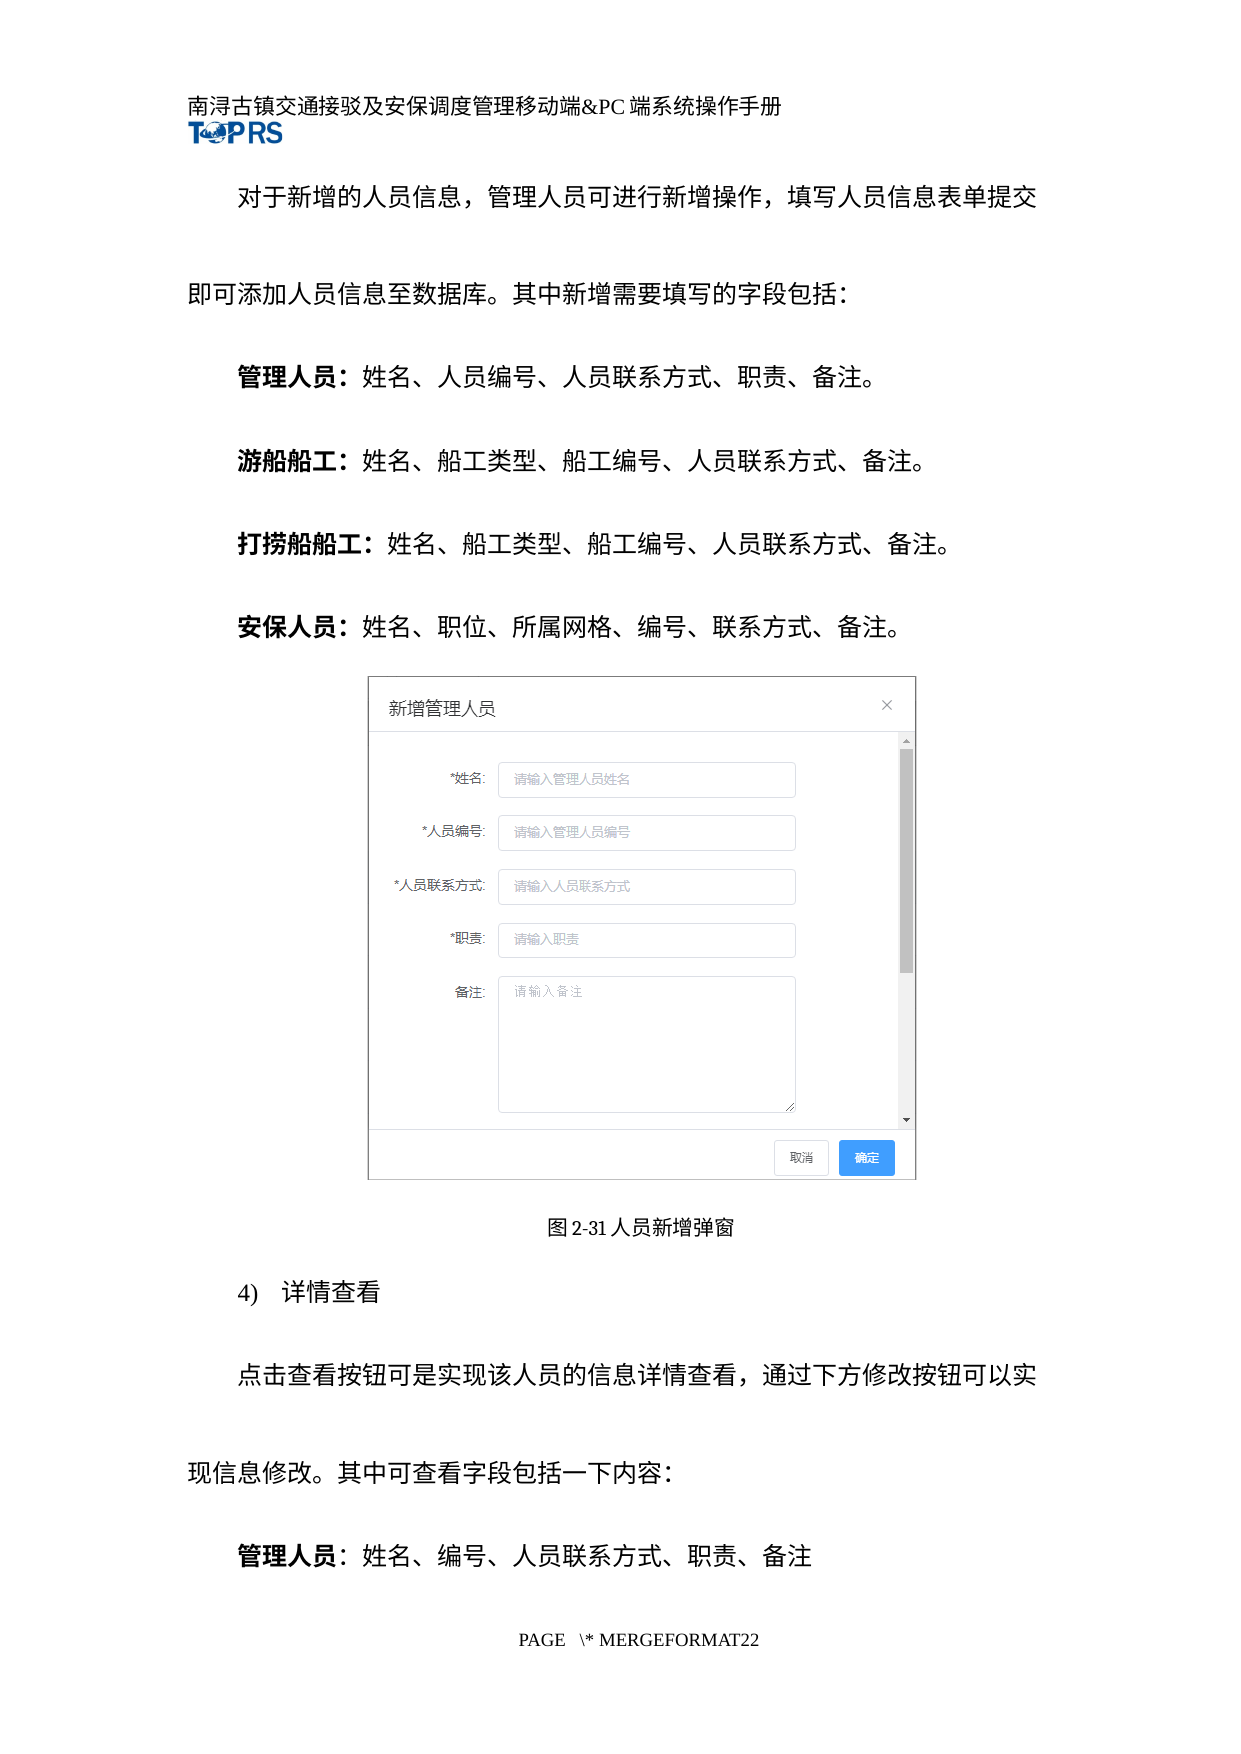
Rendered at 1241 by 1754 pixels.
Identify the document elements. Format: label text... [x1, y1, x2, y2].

text 管理人员：姓名、人员编号、人员联系方式、职责、备注。 [187, 343, 1053, 408]
picture [367, 676, 917, 1180]
list 详情查看 [237, 1258, 1053, 1323]
text 打捞船船工：姓名、船工类型、船工编号、人员联系方式、备注。 [187, 510, 1053, 575]
picture [187, 120, 283, 144]
text 对于新增的人员信息，管理人员可进行新增操作，填写人员信息表单提交即可添加人员信息至数据库。其中新增需要填写的字段包括： [187, 163, 1053, 325]
text 点击查看按钮可是实现该人员的信息详情查看，通过下方修改按钮可以实现信息修改。其中可查看字段包括一下内容： [187, 1341, 1053, 1504]
text 管理人员：姓名、编号、人员联系方式、职责、备注 [187, 1522, 1053, 1587]
text 图2-31 人员新增弹窗 [187, 1210, 1053, 1243]
text 安保人员：姓名、职位、所属网格、编号、联系方式、备注。 [187, 593, 1053, 658]
text 游船船工：姓名、船工类型、船工编号、人员联系方式、备注。 [187, 427, 1053, 492]
